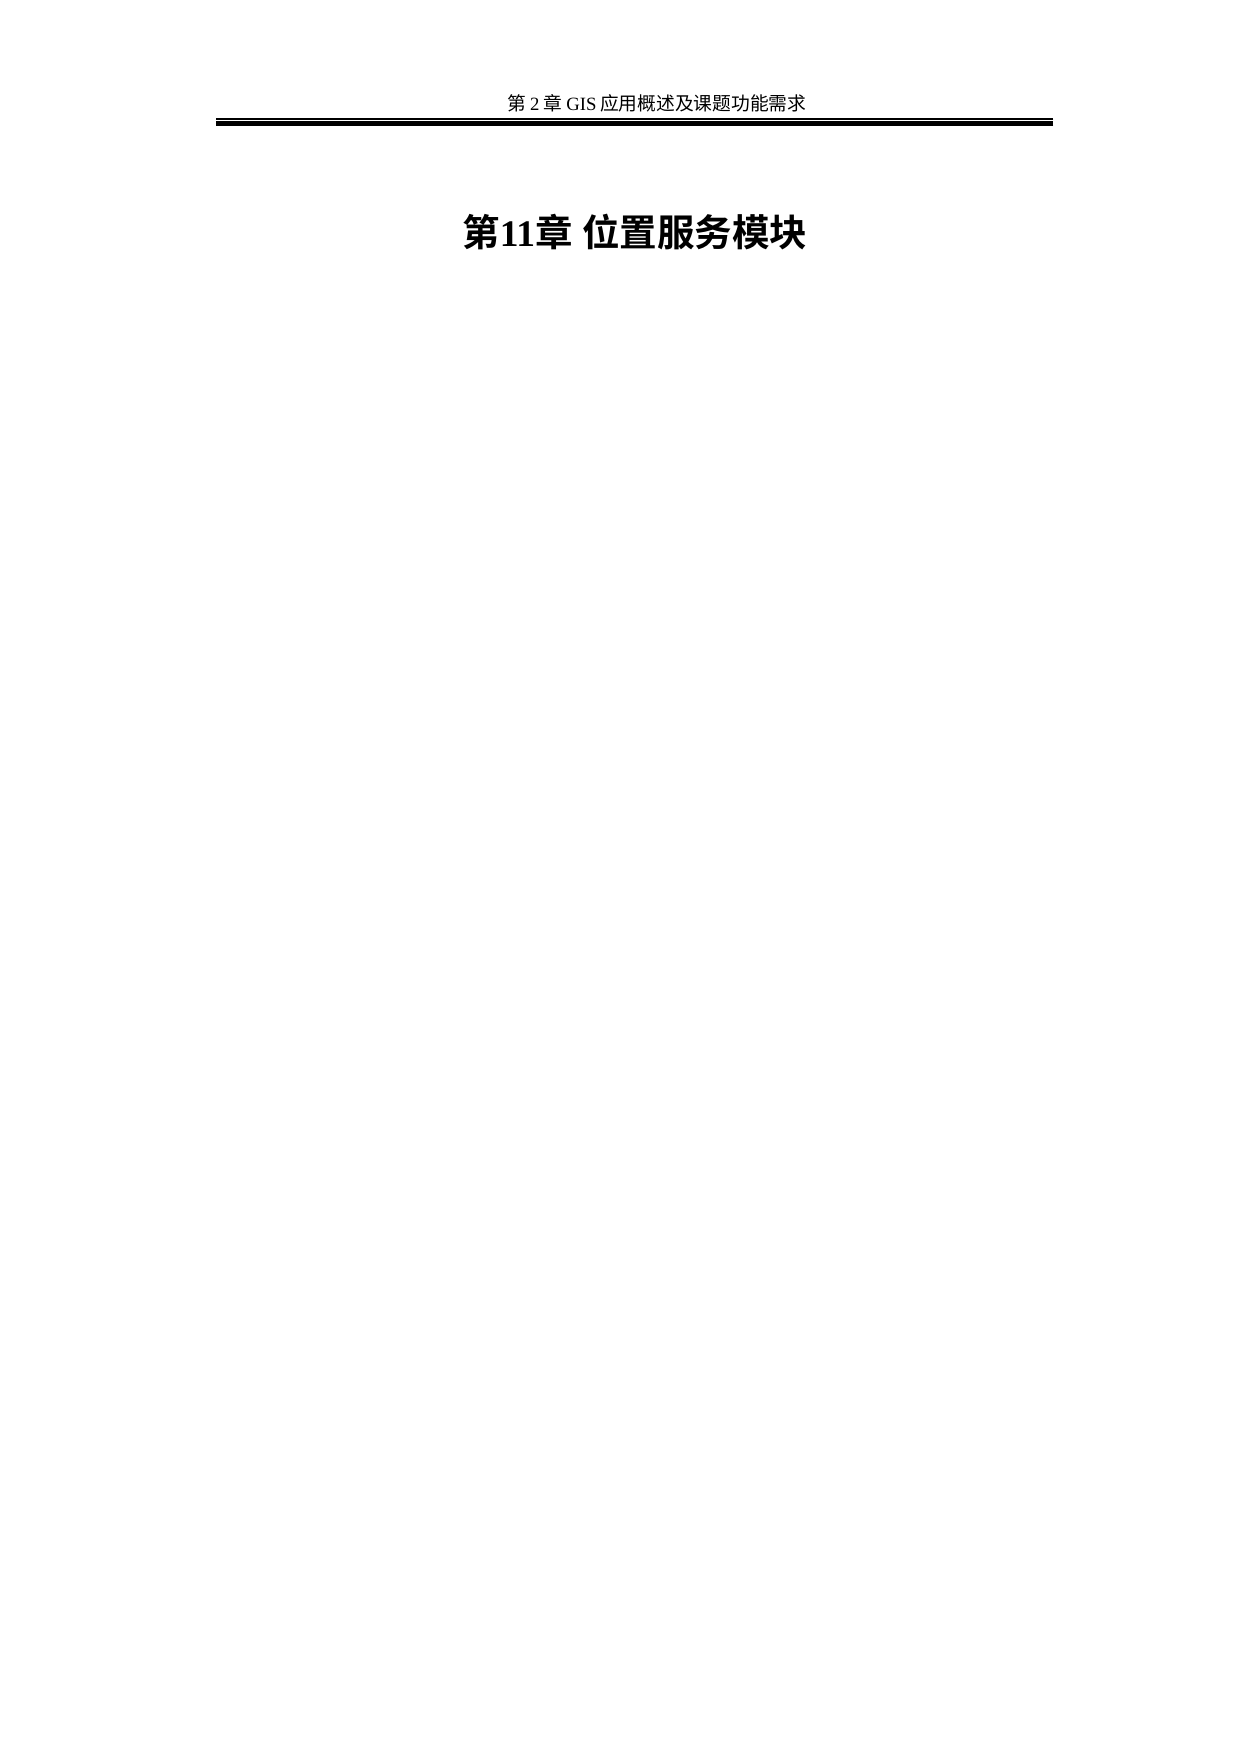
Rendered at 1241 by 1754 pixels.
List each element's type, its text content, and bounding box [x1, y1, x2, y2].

subtitle 位置服务模块 [216, 197, 1053, 262]
